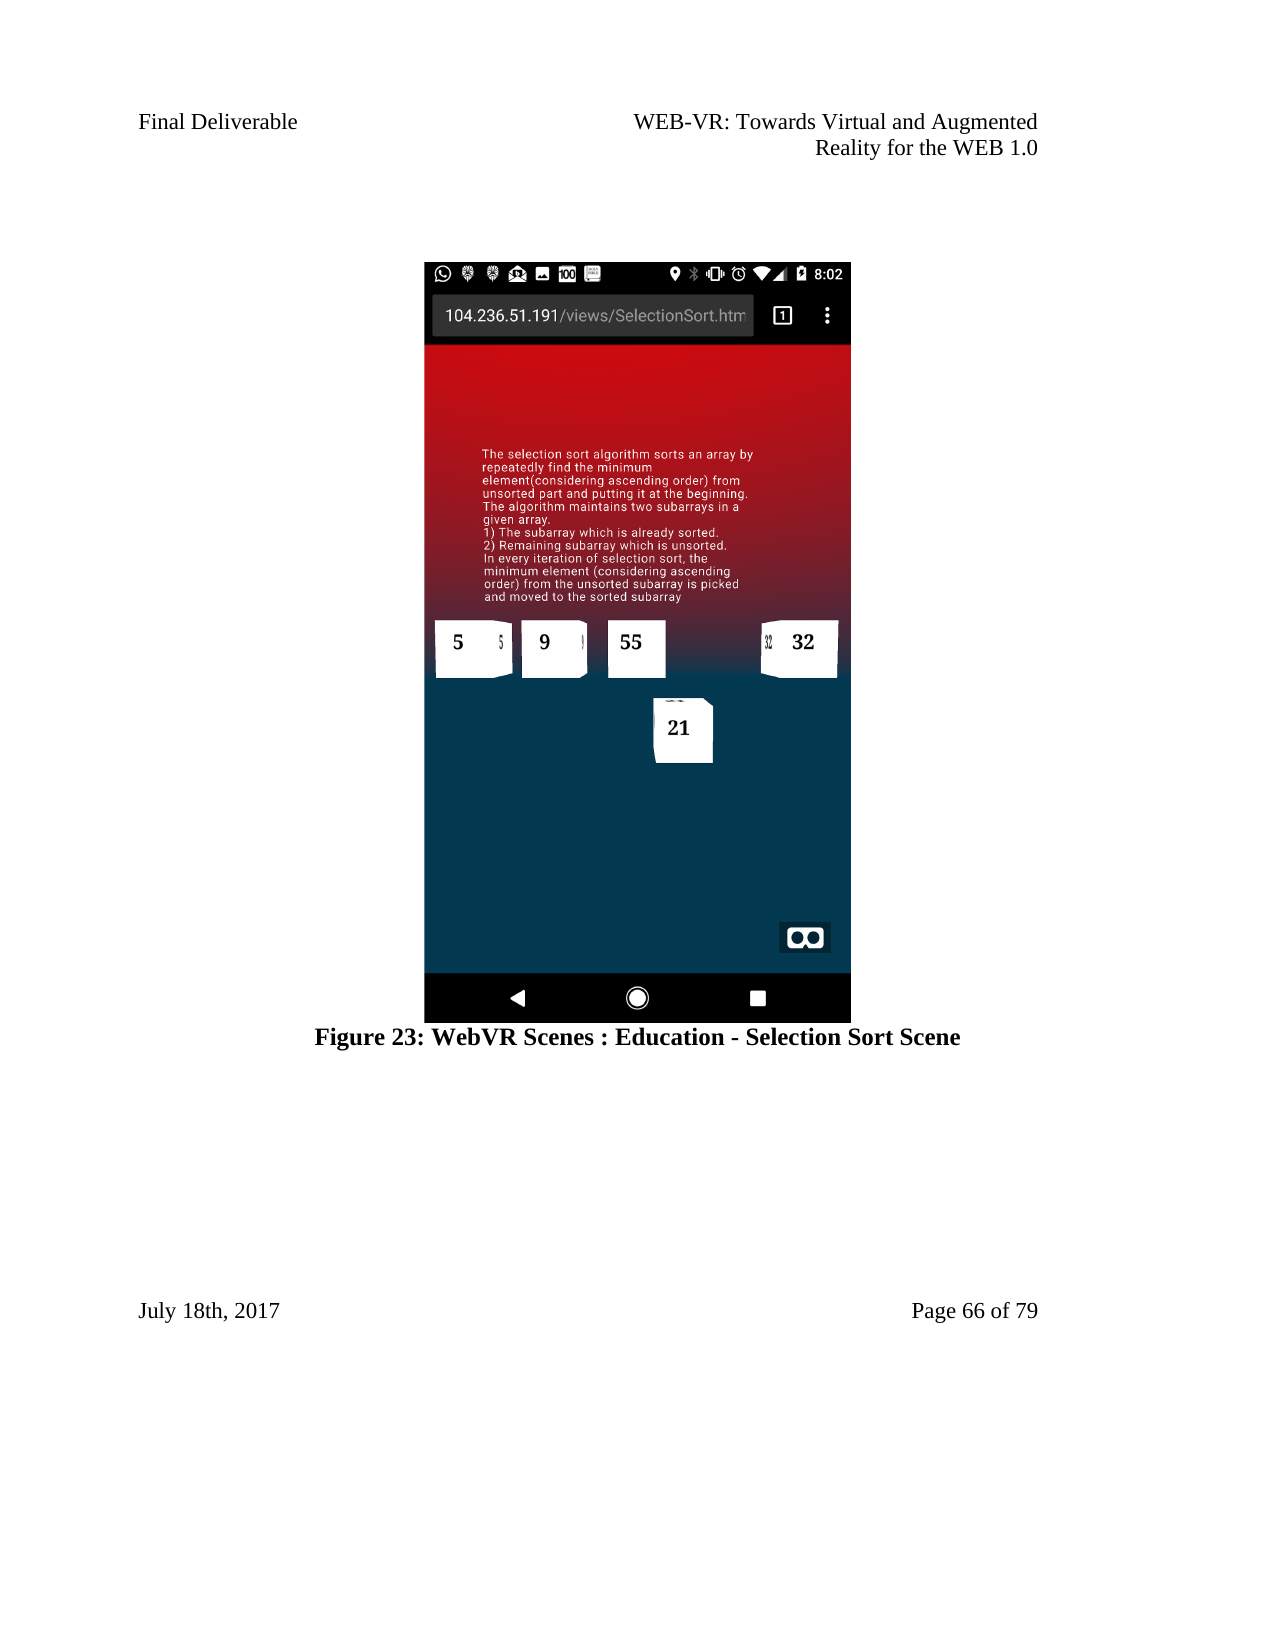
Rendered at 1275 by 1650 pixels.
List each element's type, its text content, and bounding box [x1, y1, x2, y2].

text Figure 23: WebVR Scenes : Education - Selection Sort Scene [150, 1022, 1125, 1051]
picture [788, 928, 823, 948]
picture [424, 974, 851, 1023]
picture [654, 699, 713, 763]
picture [424, 262, 851, 678]
